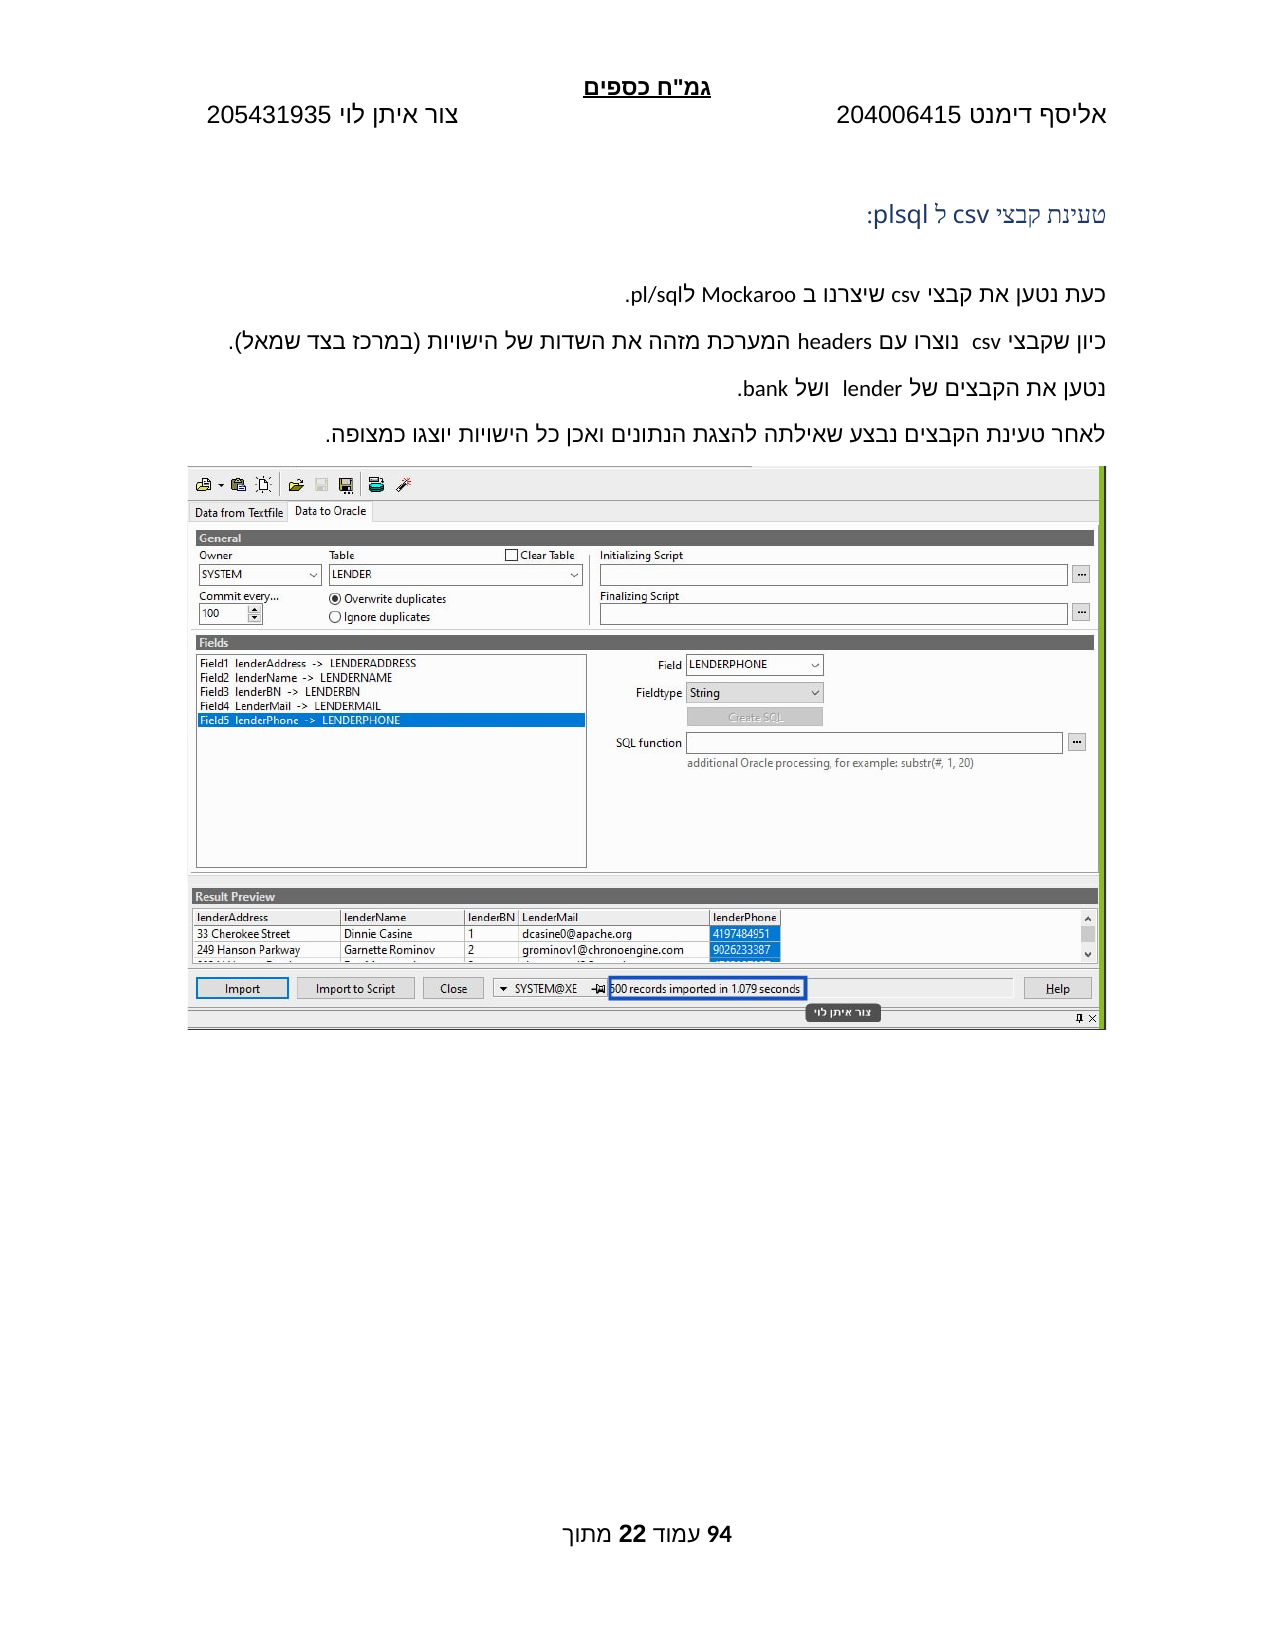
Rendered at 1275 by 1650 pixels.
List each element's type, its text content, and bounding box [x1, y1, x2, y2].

text כיון שקבצי csv נוצרו עם headers המערכת מזהה את השדות של הישויות (במרכז בצד שמאל). [187, 327, 1106, 355]
text נטען את הקבצים של lender ושל bank. [187, 374, 1106, 402]
picture [187, 466, 1107, 1030]
text כעת נטען את קבצי csv שיצרנו ב Mockaroo לpl/sql. [187, 281, 1106, 308]
text לאחר טעינת הקבצים נבצע שאילתה להצגת הנתונים ואכן כל הישויות יוצגו כמצופה. [187, 421, 1106, 447]
subtitle טעינת קבצי csv ל plsql: [187, 197, 1106, 231]
